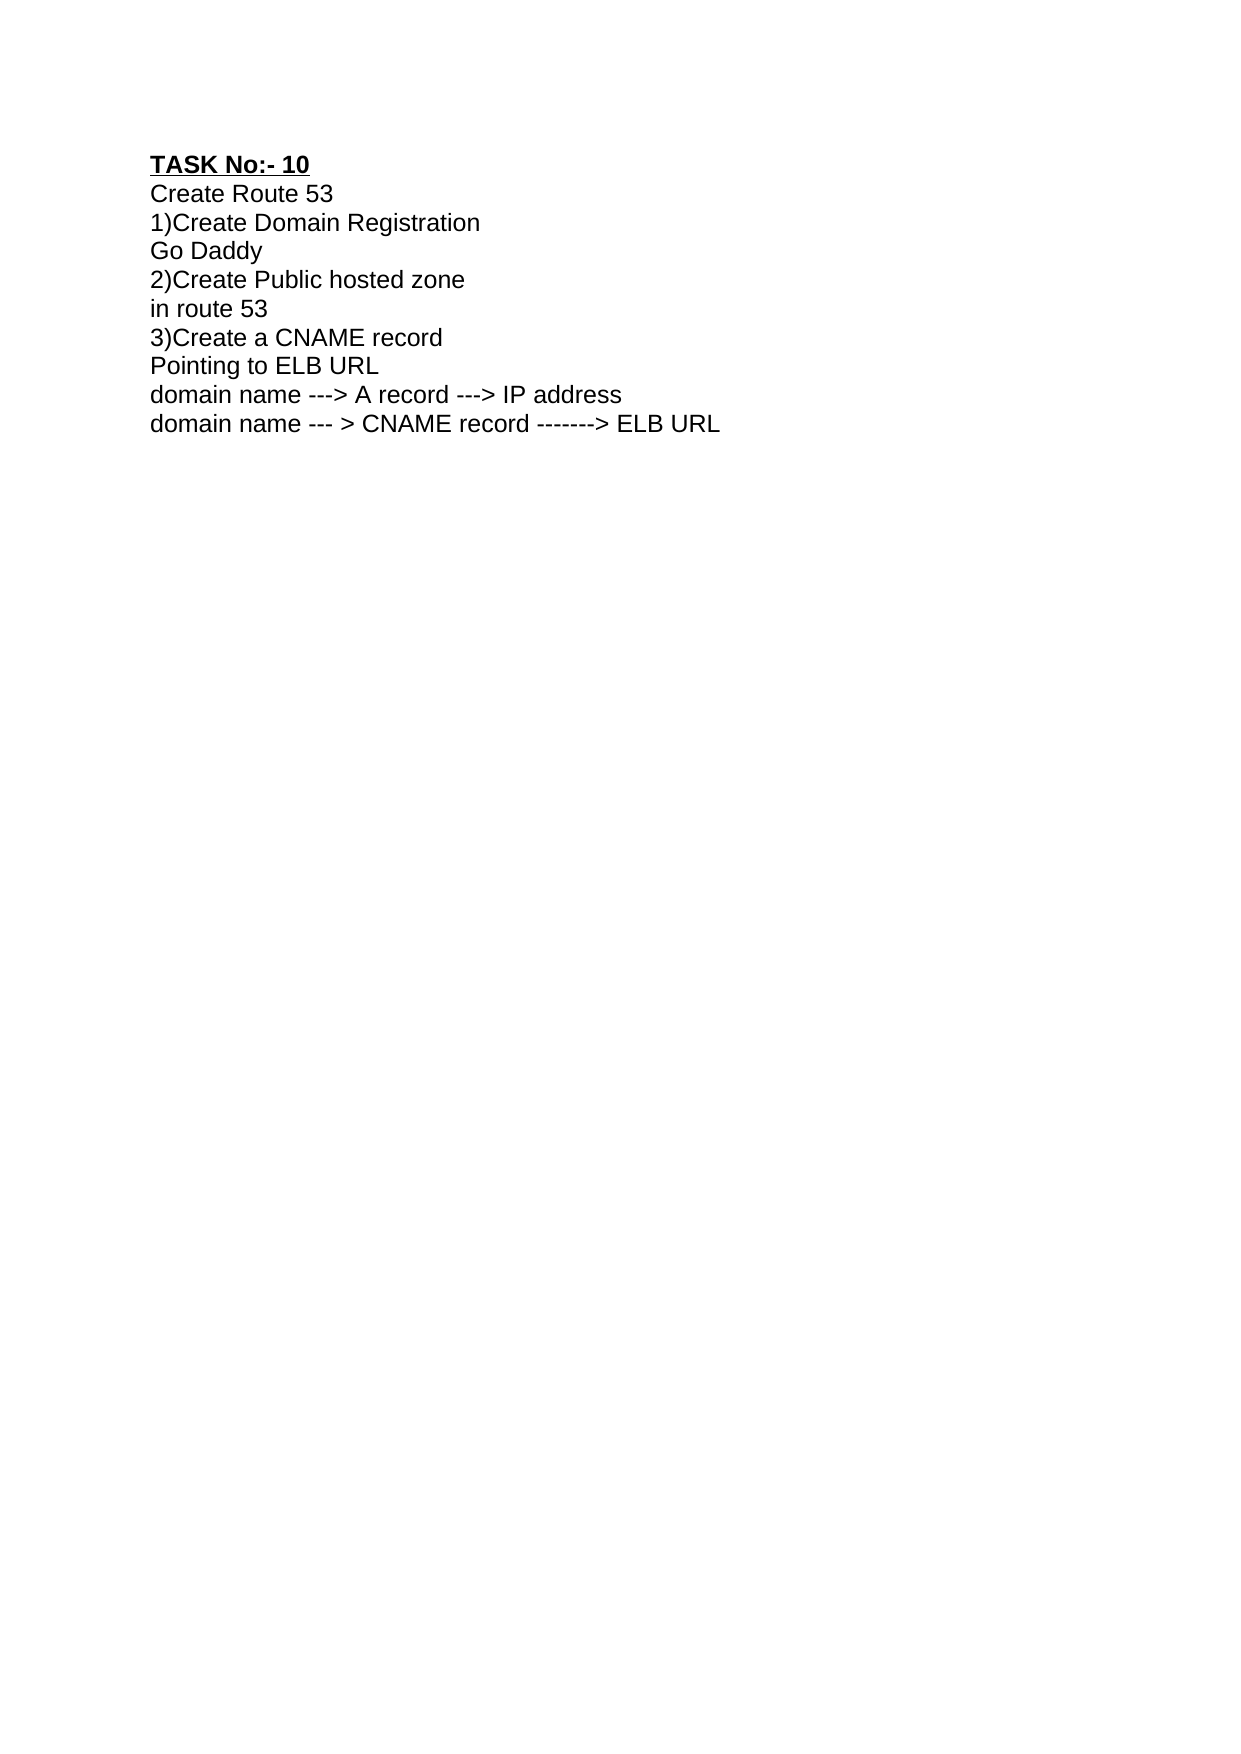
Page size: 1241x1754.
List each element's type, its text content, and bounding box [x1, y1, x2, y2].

text TASK No:- 10 Create Route 53 1)Create Domain Registration Go Daddy 2)Create Public hosted zone in route 53 3)Create a CNAME record Pointing to ELB URL domain name ---> A record ---> IP address domain name --- > CNAME record -------> ELB URL [150, 150, 1090, 437]
